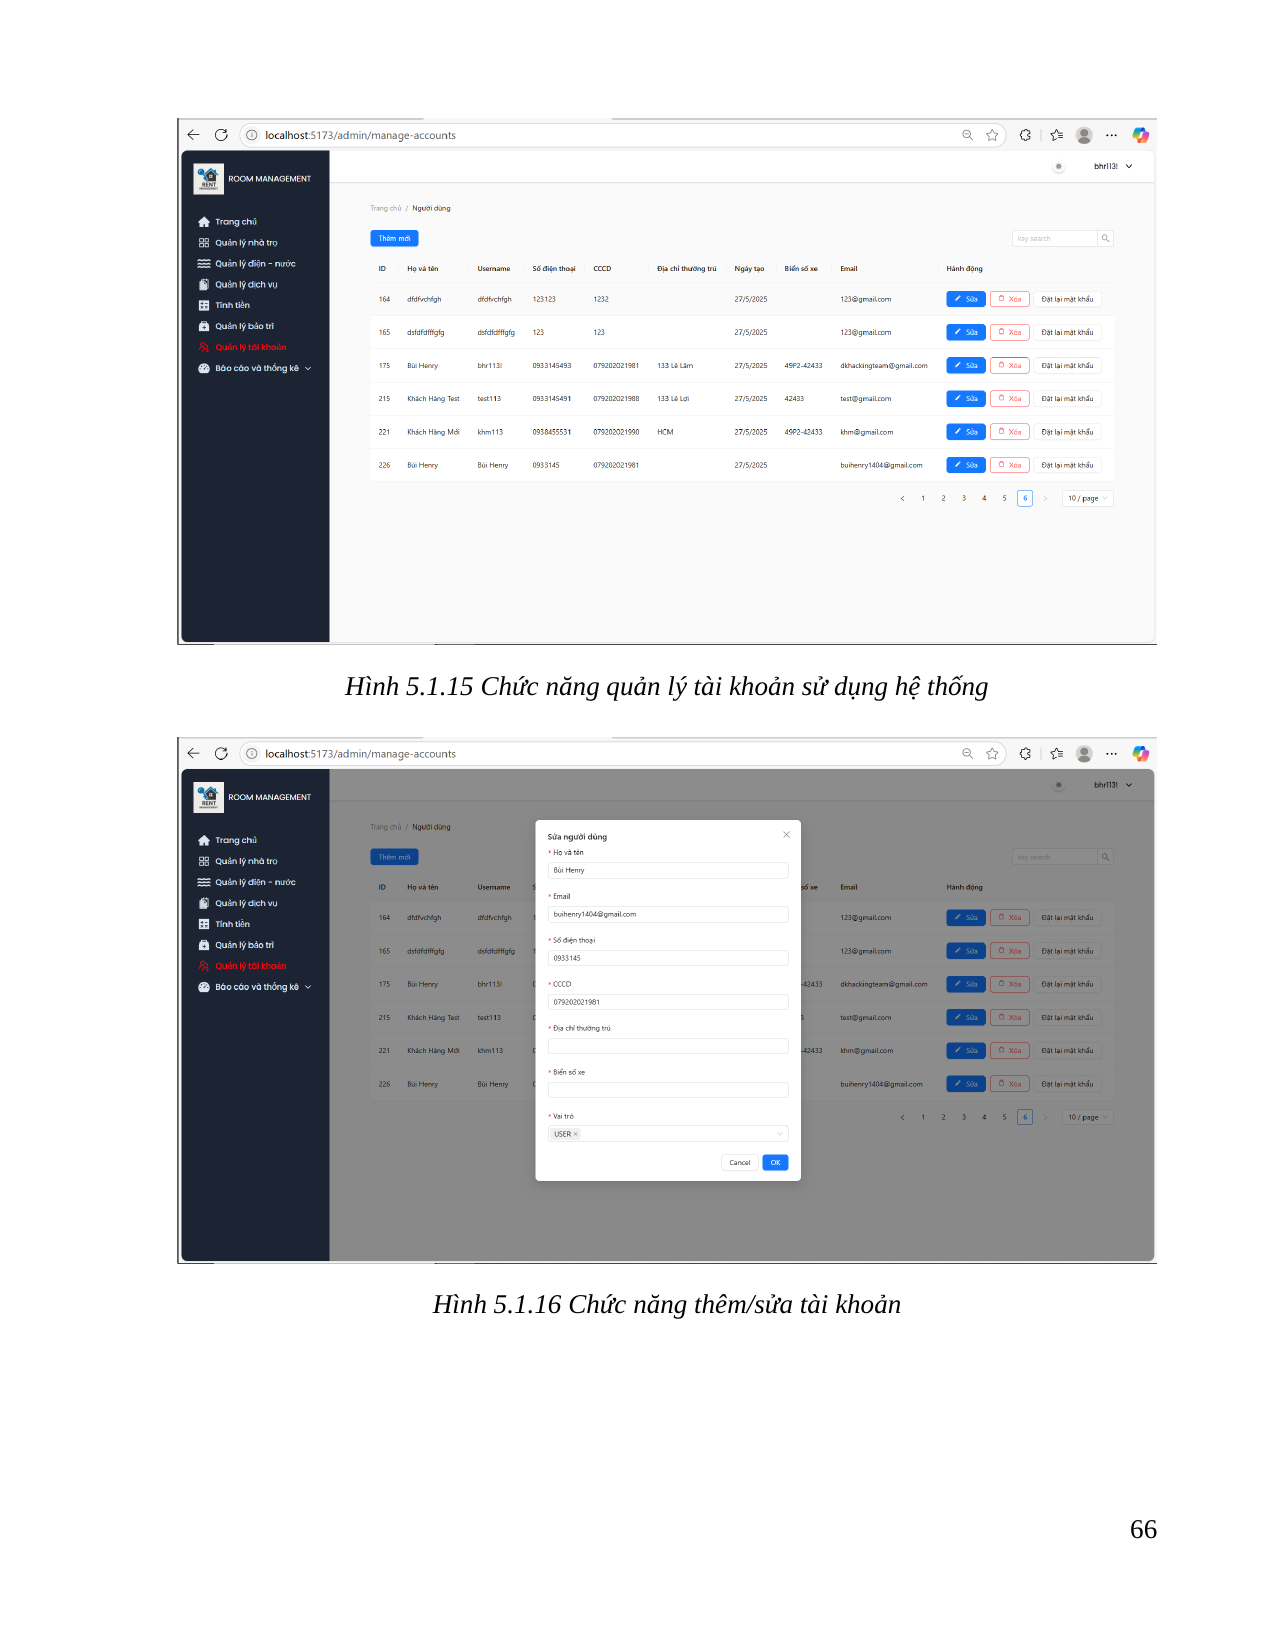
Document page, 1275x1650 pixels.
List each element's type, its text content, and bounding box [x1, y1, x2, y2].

text Hình 5.1.16 Chức năng thêm/sửa tài khoản [177, 1288, 1157, 1319]
picture [177, 737, 1157, 1264]
text Hình 5.1.15 Chức năng quản lý tài khoản sử dụng hệ thống [177, 670, 1157, 701]
picture [177, 118, 1157, 645]
